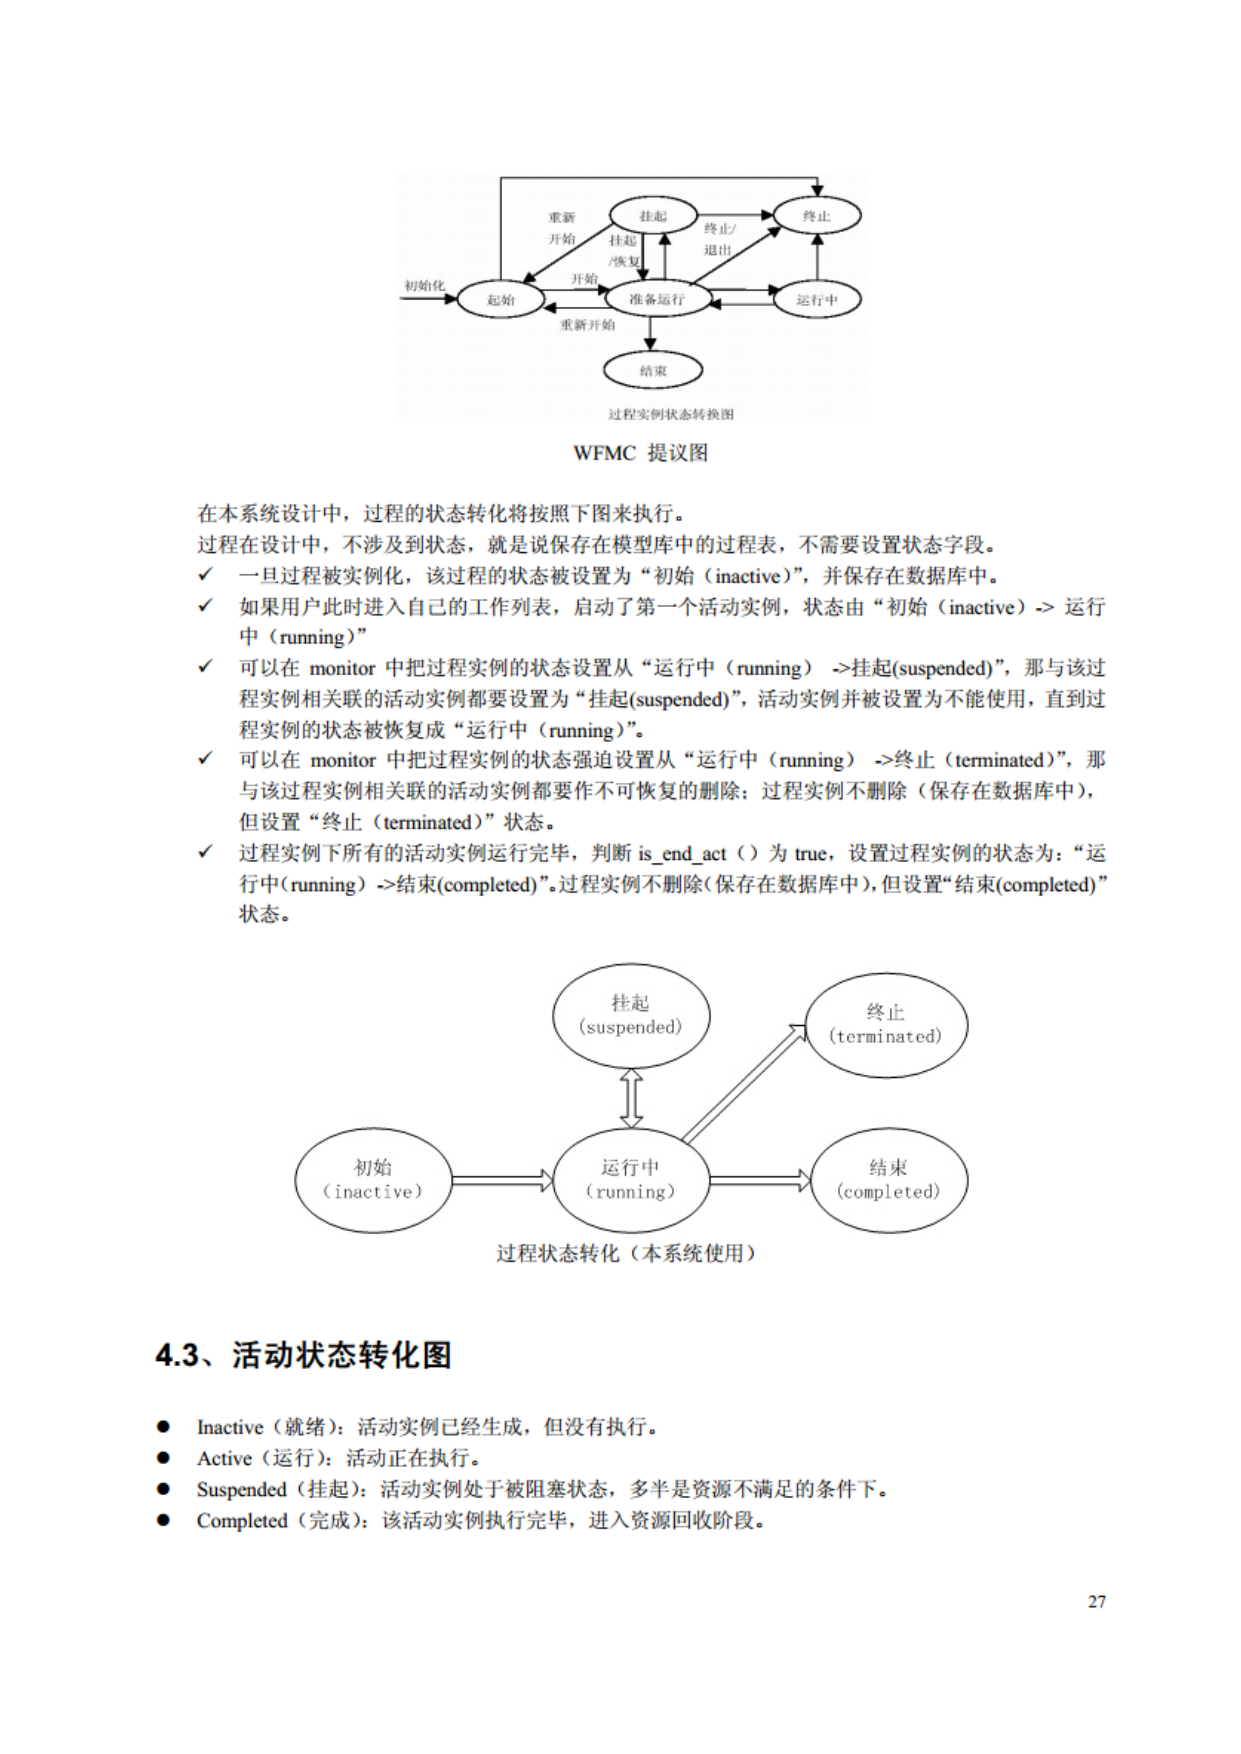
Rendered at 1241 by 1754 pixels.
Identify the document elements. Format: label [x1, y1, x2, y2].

picture [44, 48, 1218, 1706]
